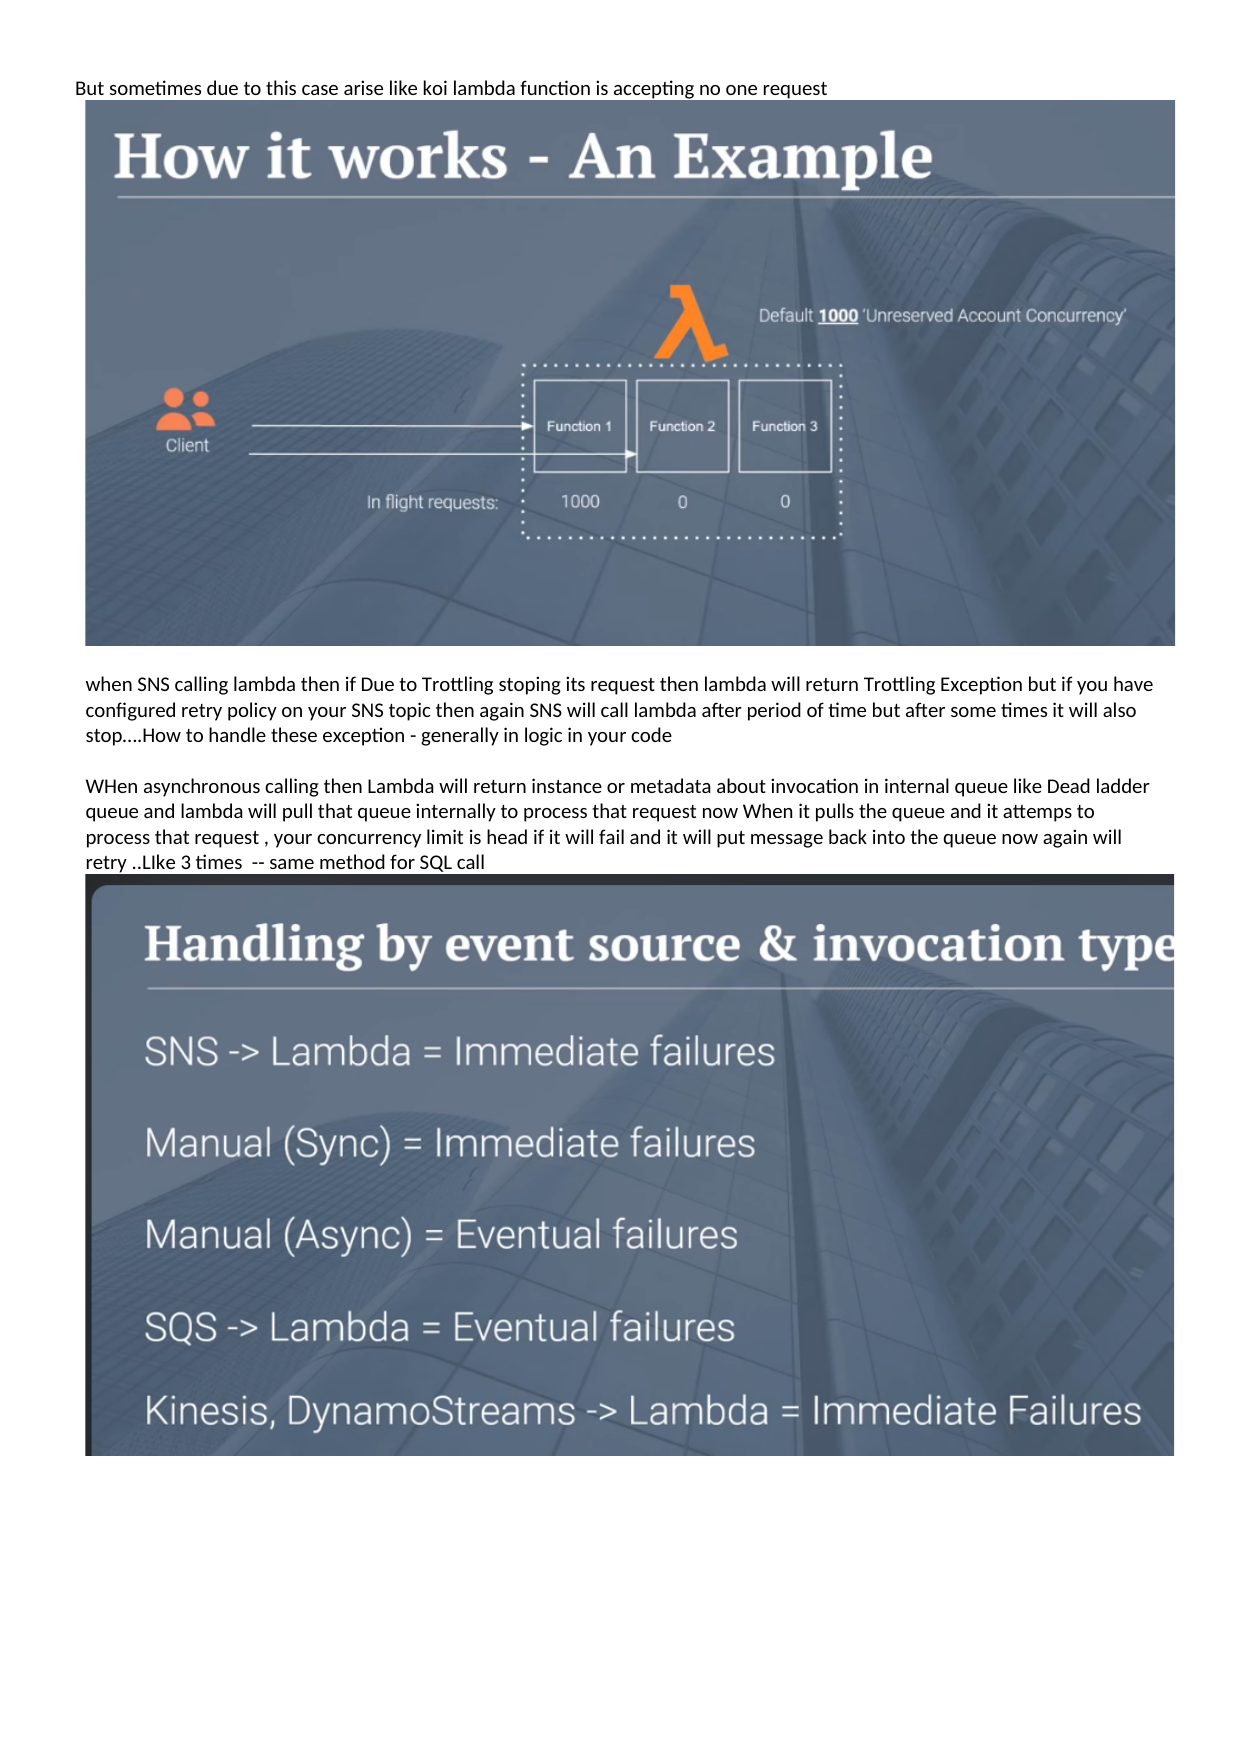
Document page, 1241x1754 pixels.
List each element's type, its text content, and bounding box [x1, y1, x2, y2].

picture [85, 874, 1175, 1456]
picture [85, 100, 1176, 646]
